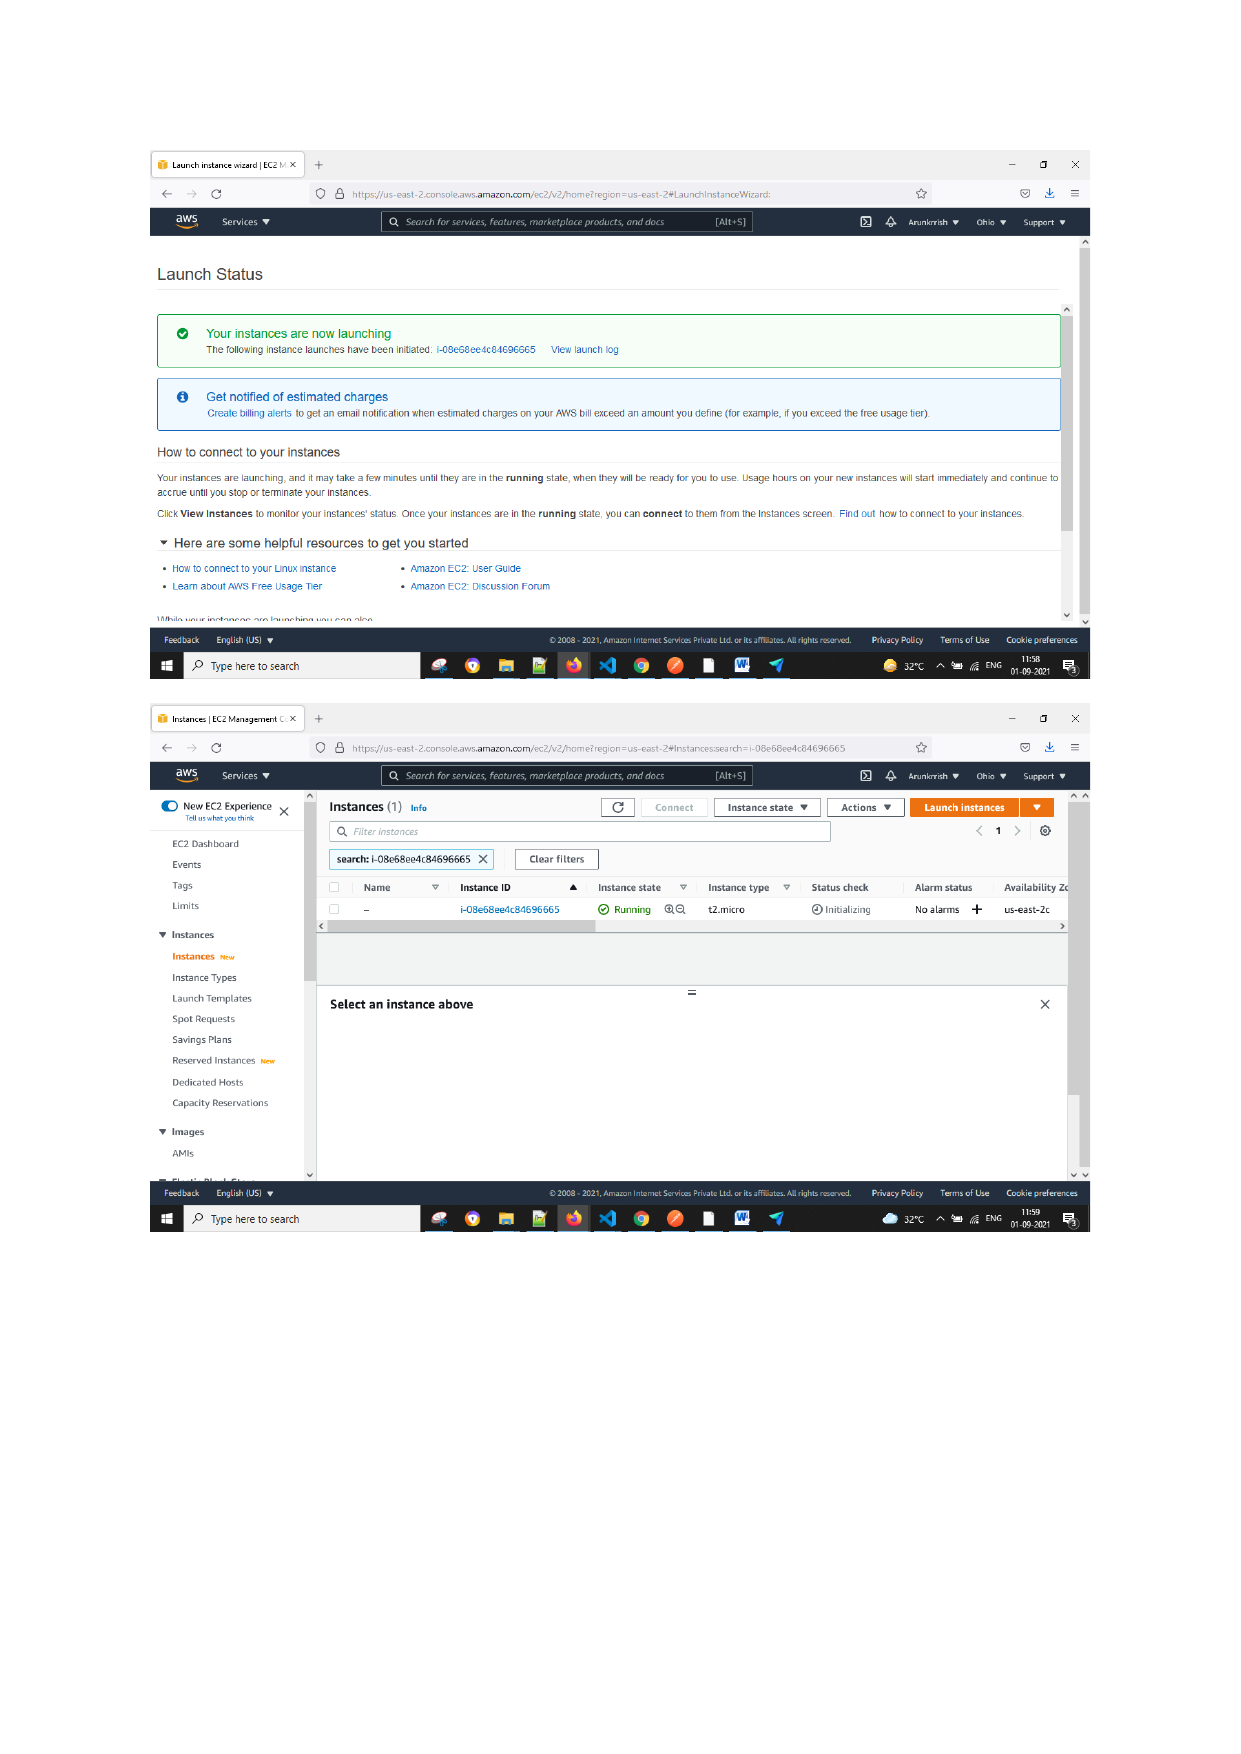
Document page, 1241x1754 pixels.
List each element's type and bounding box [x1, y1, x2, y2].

picture [150, 703, 1091, 1232]
picture [150, 150, 1091, 679]
